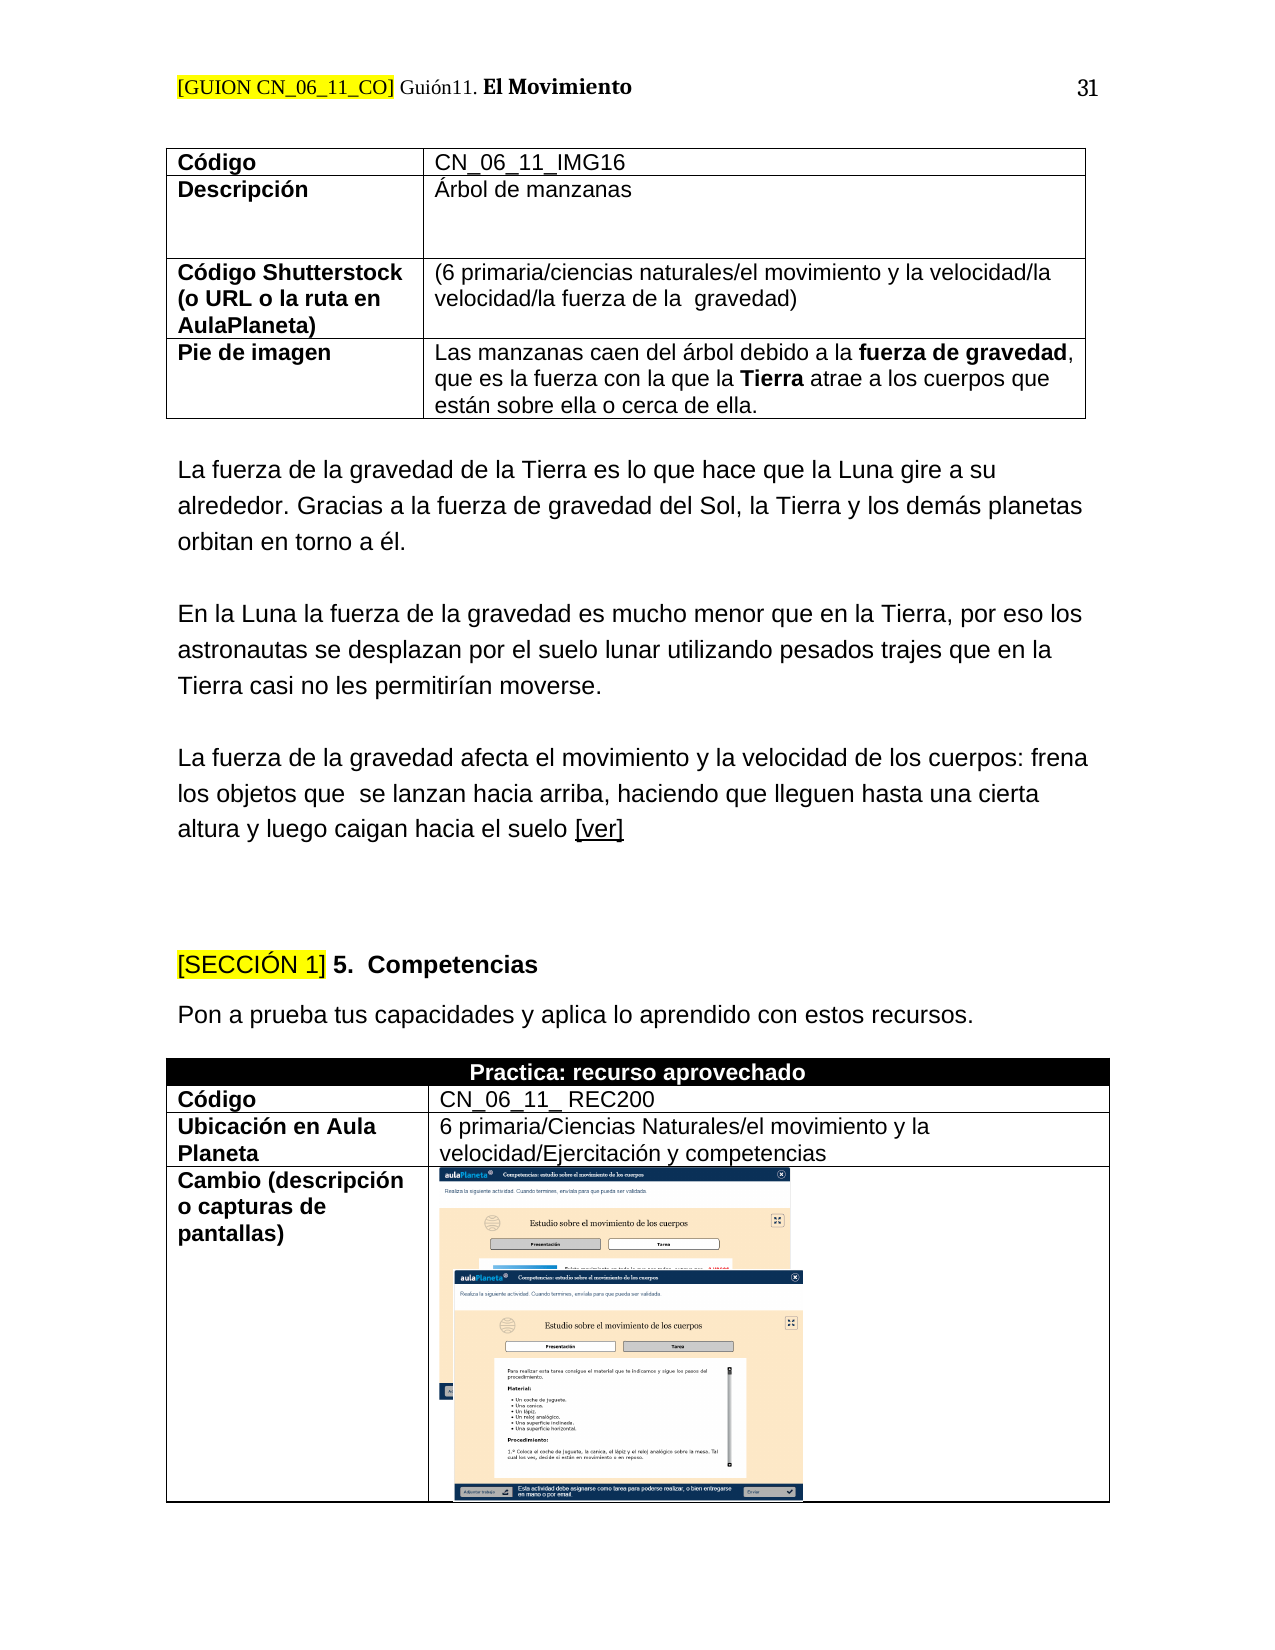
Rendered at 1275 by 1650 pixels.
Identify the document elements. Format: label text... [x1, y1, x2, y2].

table_cell Ubicación en Aula Planeta [167, 1113, 428, 1166]
table_cell Pie de imagen [167, 339, 423, 418]
table_cell Código Shutterstock (o URL o la ruta en AulaPlaneta) [167, 259, 423, 338]
table_cell (6 primaria/ciencias naturales/el movimiento y la velocidad/la velocidad/la fuerza de la gravedad) [424, 259, 1085, 338]
table_cell 6 primaria/Ciencias Naturales/el movimiento y la velocidad/Ejercitación y competencias [429, 1113, 1109, 1166]
table_cell CN_06_11_IMG16 [424, 149, 1085, 175]
table_cell Las manzanas caen del árbol debido a la fuerza de gravedad, que es la fuerza con la que la Tierra atrae a los cuerpos que están sobre ella o cerca de ella. [424, 339, 1085, 418]
table_cell Código [167, 1086, 428, 1112]
table_cell CN_06_11_ REC200 [429, 1086, 1109, 1112]
table_header Practica: recurso aprovechado [167, 1059, 1109, 1085]
text [SECCIÓN 1] 5. Competencias [326, 950, 1098, 979]
text La fuerza de la gravedad de la Tierra es lo que hace que la Luna gire a su alrededor. Gracias a la fuerza de gravedad del Sol, la Tierra y los demás planetas orbitan en torno a él. [177, 448, 1098, 556]
text En la Luna la fuerza de la gravedad es mucho menor que en la Tierra, por eso los astronautas se desplazan por el suelo lunar utilizando pesados trajes que en la Tierra casi no les permitirían moverse. [177, 592, 1098, 699]
table_cell [429, 1167, 453, 1501]
table_cell Código [167, 149, 423, 175]
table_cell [167, 1167, 428, 1501]
table_cell Descripción [167, 176, 423, 258]
text Pon a prueba tus capacidades y aplica lo aprendido con estos recursos. [177, 1000, 1098, 1029]
text La fuerza de la gravedad afecta el movimiento y la velocidad de los cuerpos: frena los objetos que se lanzan hacia arriba, haciendo que lleguen hasta una cierta altura y luego caigan hacia el suelo [ver] [177, 735, 1098, 843]
picture [439, 1167, 803, 1502]
table_cell [791, 1167, 1109, 1501]
